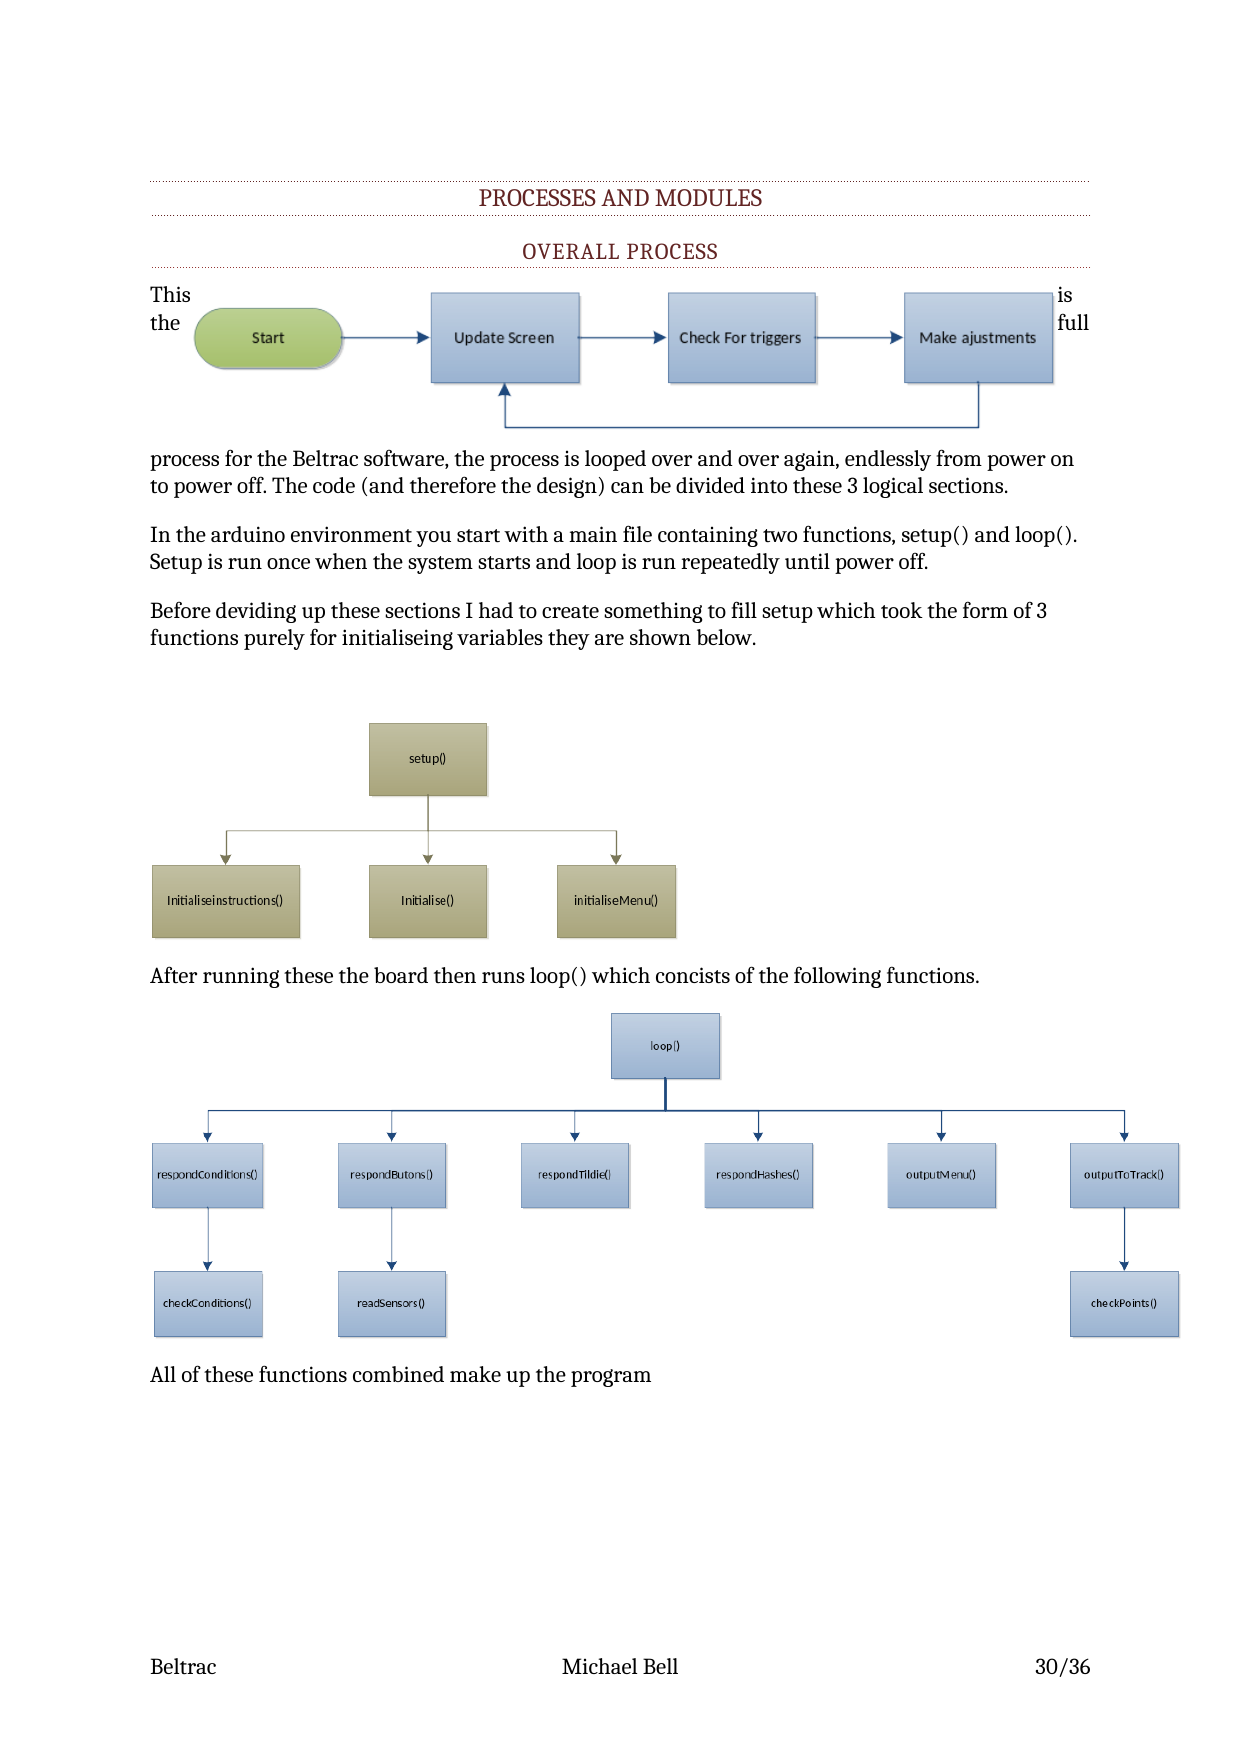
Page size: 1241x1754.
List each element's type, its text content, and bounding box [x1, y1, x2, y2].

text After running these the board then runs loop() which concists of the following functions. [150, 963, 1090, 989]
subtitle Overall Process [150, 238, 1090, 268]
subtitle Processes and modules [150, 181, 1090, 216]
text All of these functions combined make up the program [150, 1361, 1090, 1388]
text Before deviding up these sections I had to create something to fill setup which took the form of 3 functions purely for initialiseing variables they are shown below. [150, 597, 1090, 651]
text In the arduino environment you start with a main file containing two functions, setup() and loop(). Setup is run once when the system starts and loop is run repeatedly until power off. [150, 521, 1090, 575]
text This is the full process for the Beltrac software, the process is looped over and over again, endlessly from power on to power off. The code (and therefore the design) can be divided into these 3 logical sections. [150, 282, 1090, 499]
